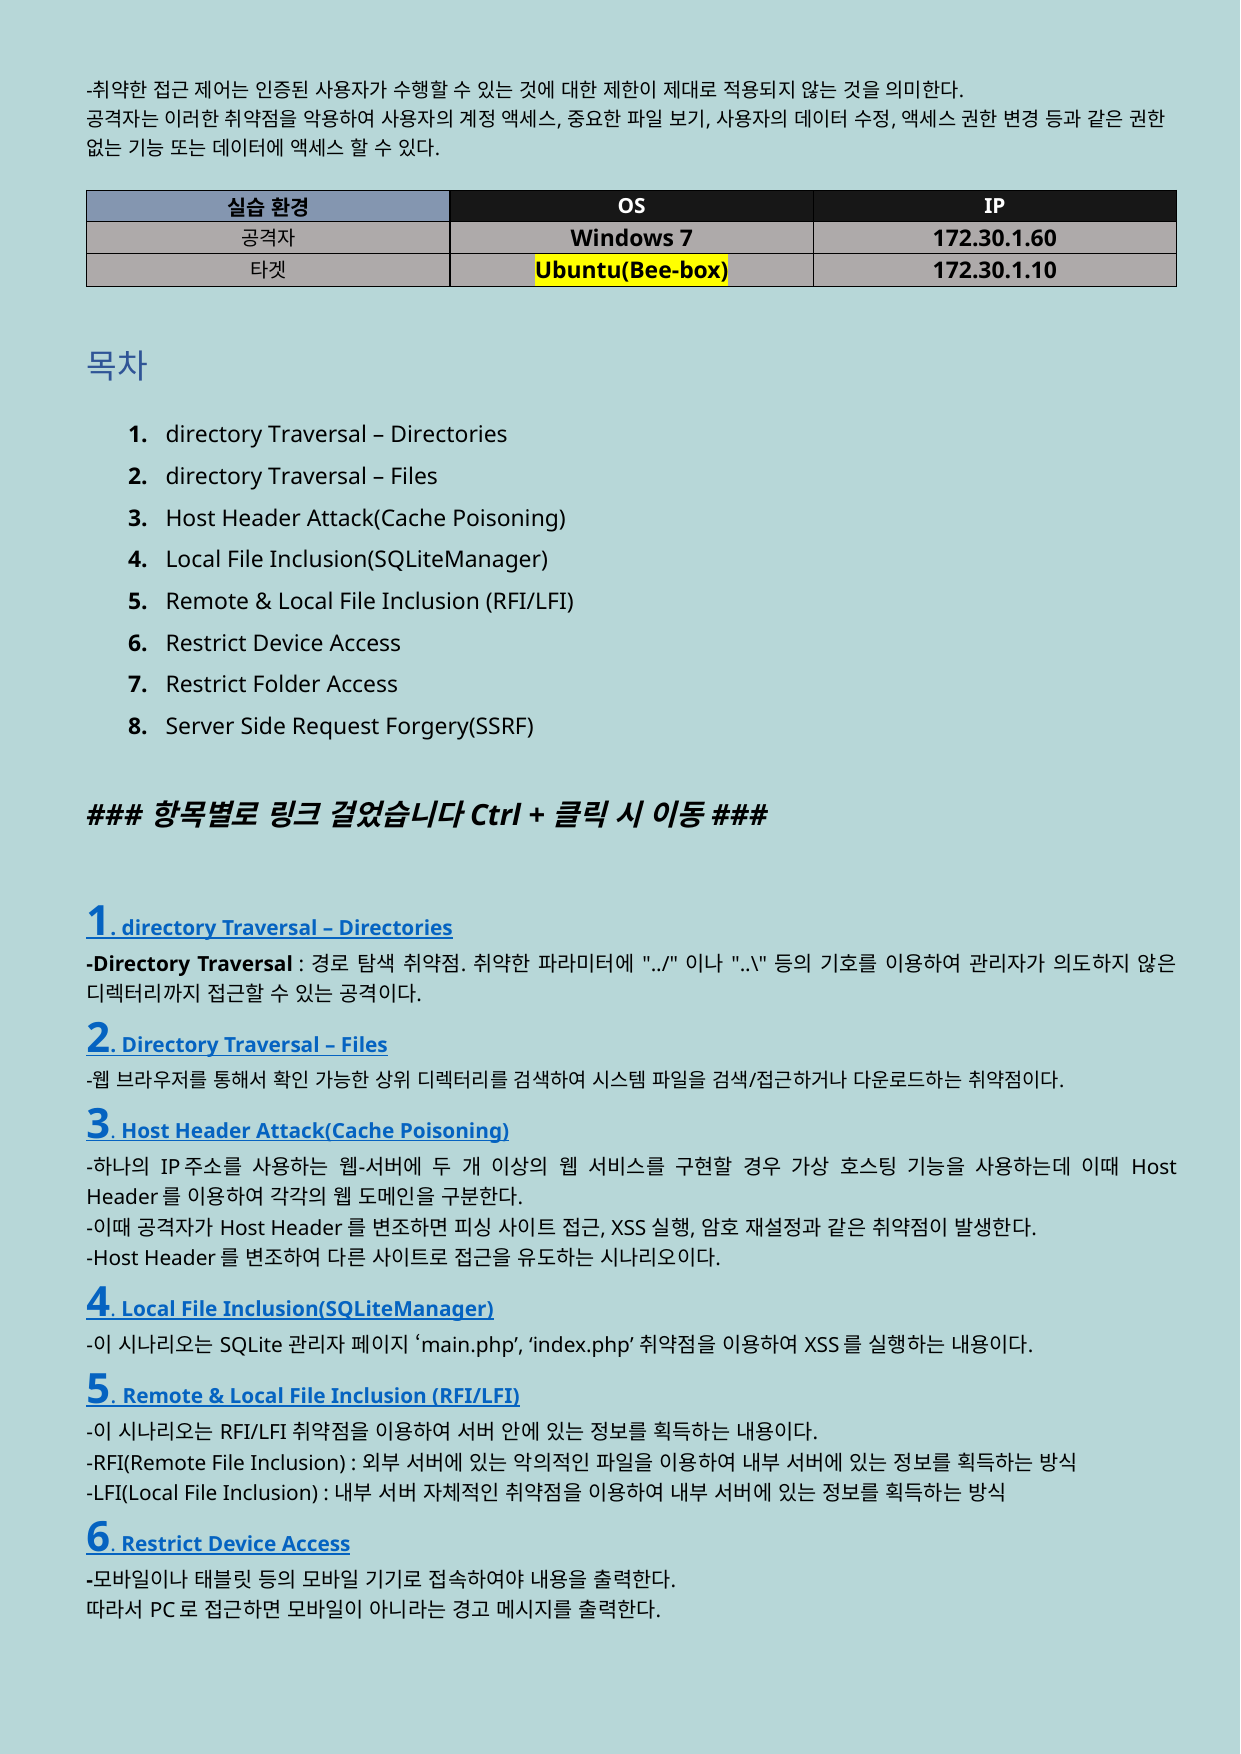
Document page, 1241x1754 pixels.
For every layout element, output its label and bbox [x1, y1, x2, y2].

table_cell [75, 75, 1188, 1624]
